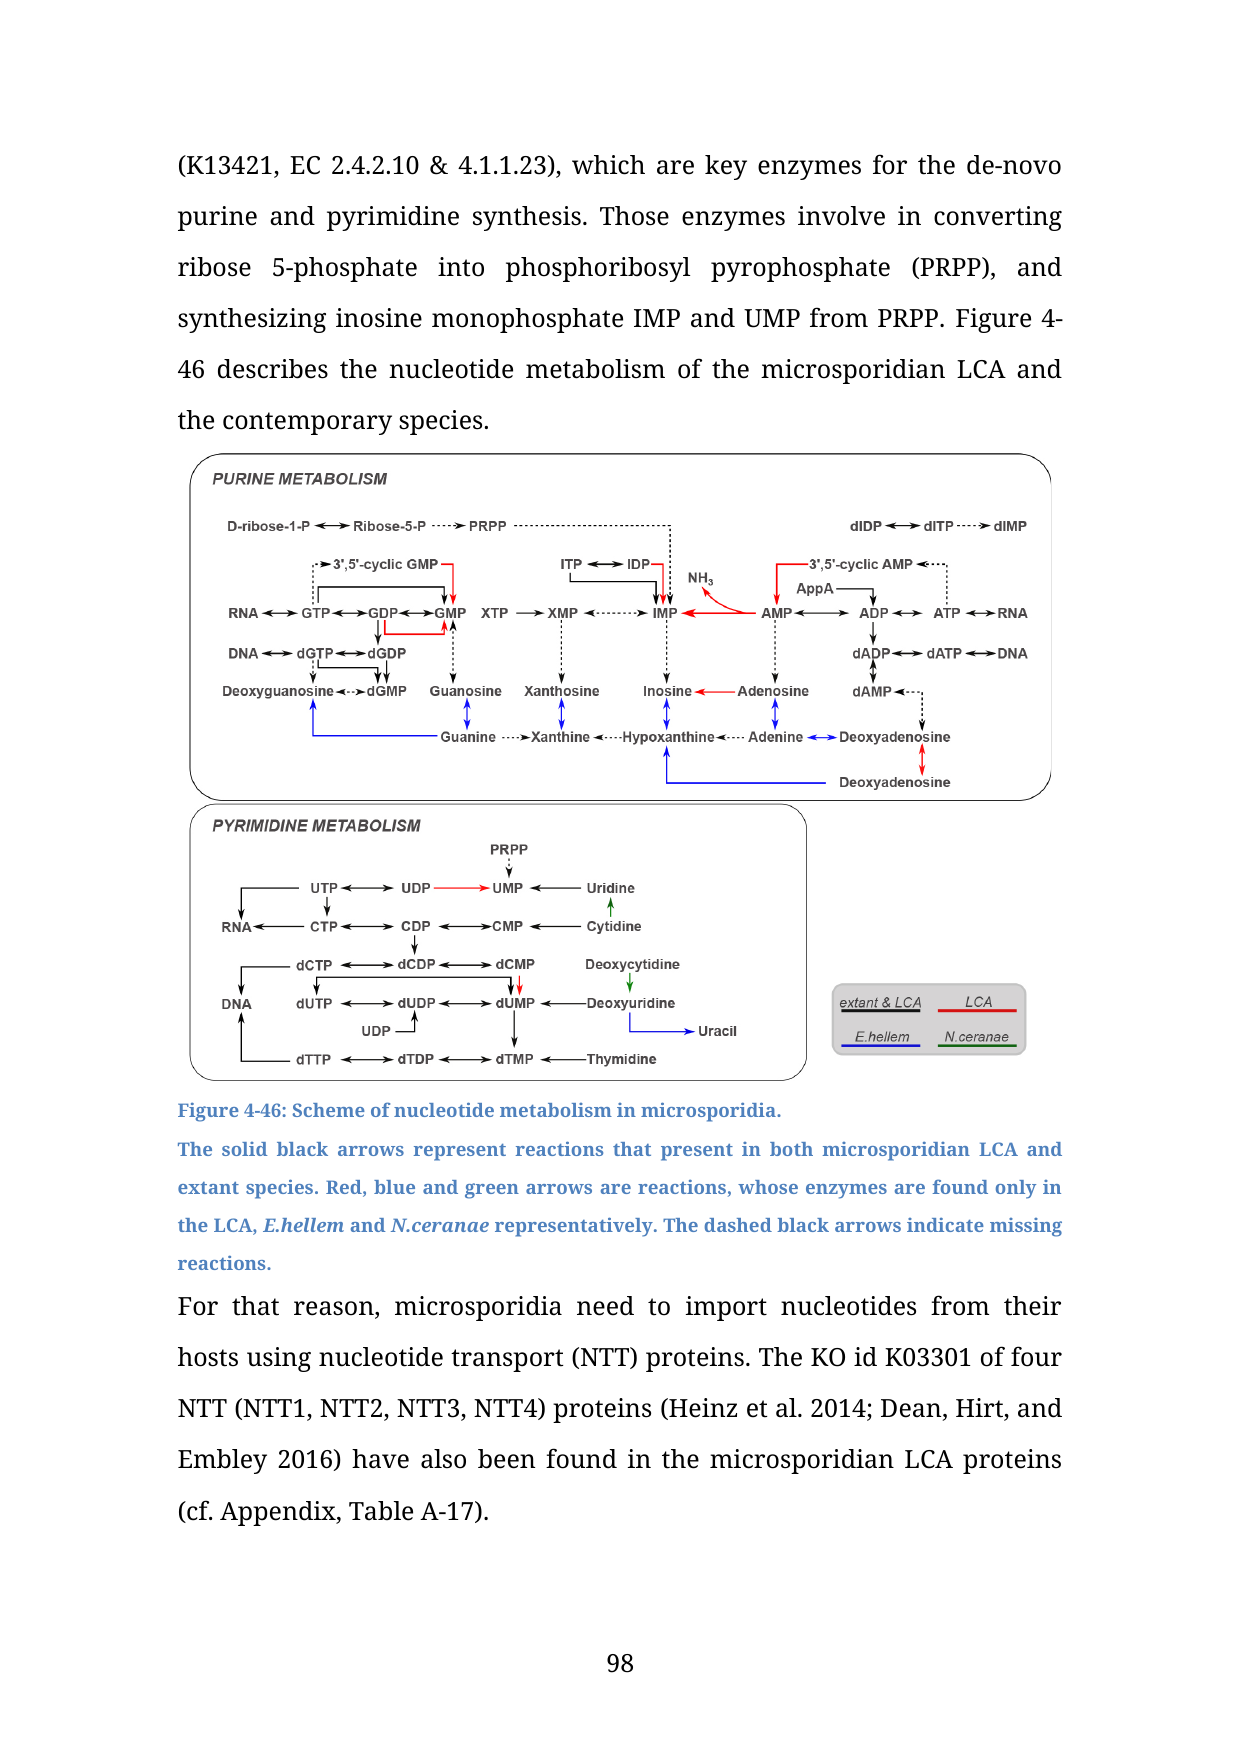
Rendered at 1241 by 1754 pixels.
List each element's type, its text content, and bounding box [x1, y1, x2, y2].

picture [189, 453, 1052, 1081]
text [177, 148, 1063, 437]
text The solid black arrows represent reactions that present in both microsporidian LCA and extant species. Red, blue and green arrows are reactions, whose enzymes are found only in the LCA, E.hellem and N.ceranae representatively. The dashed black arrows indicate missing reactions. [177, 1136, 1063, 1276]
